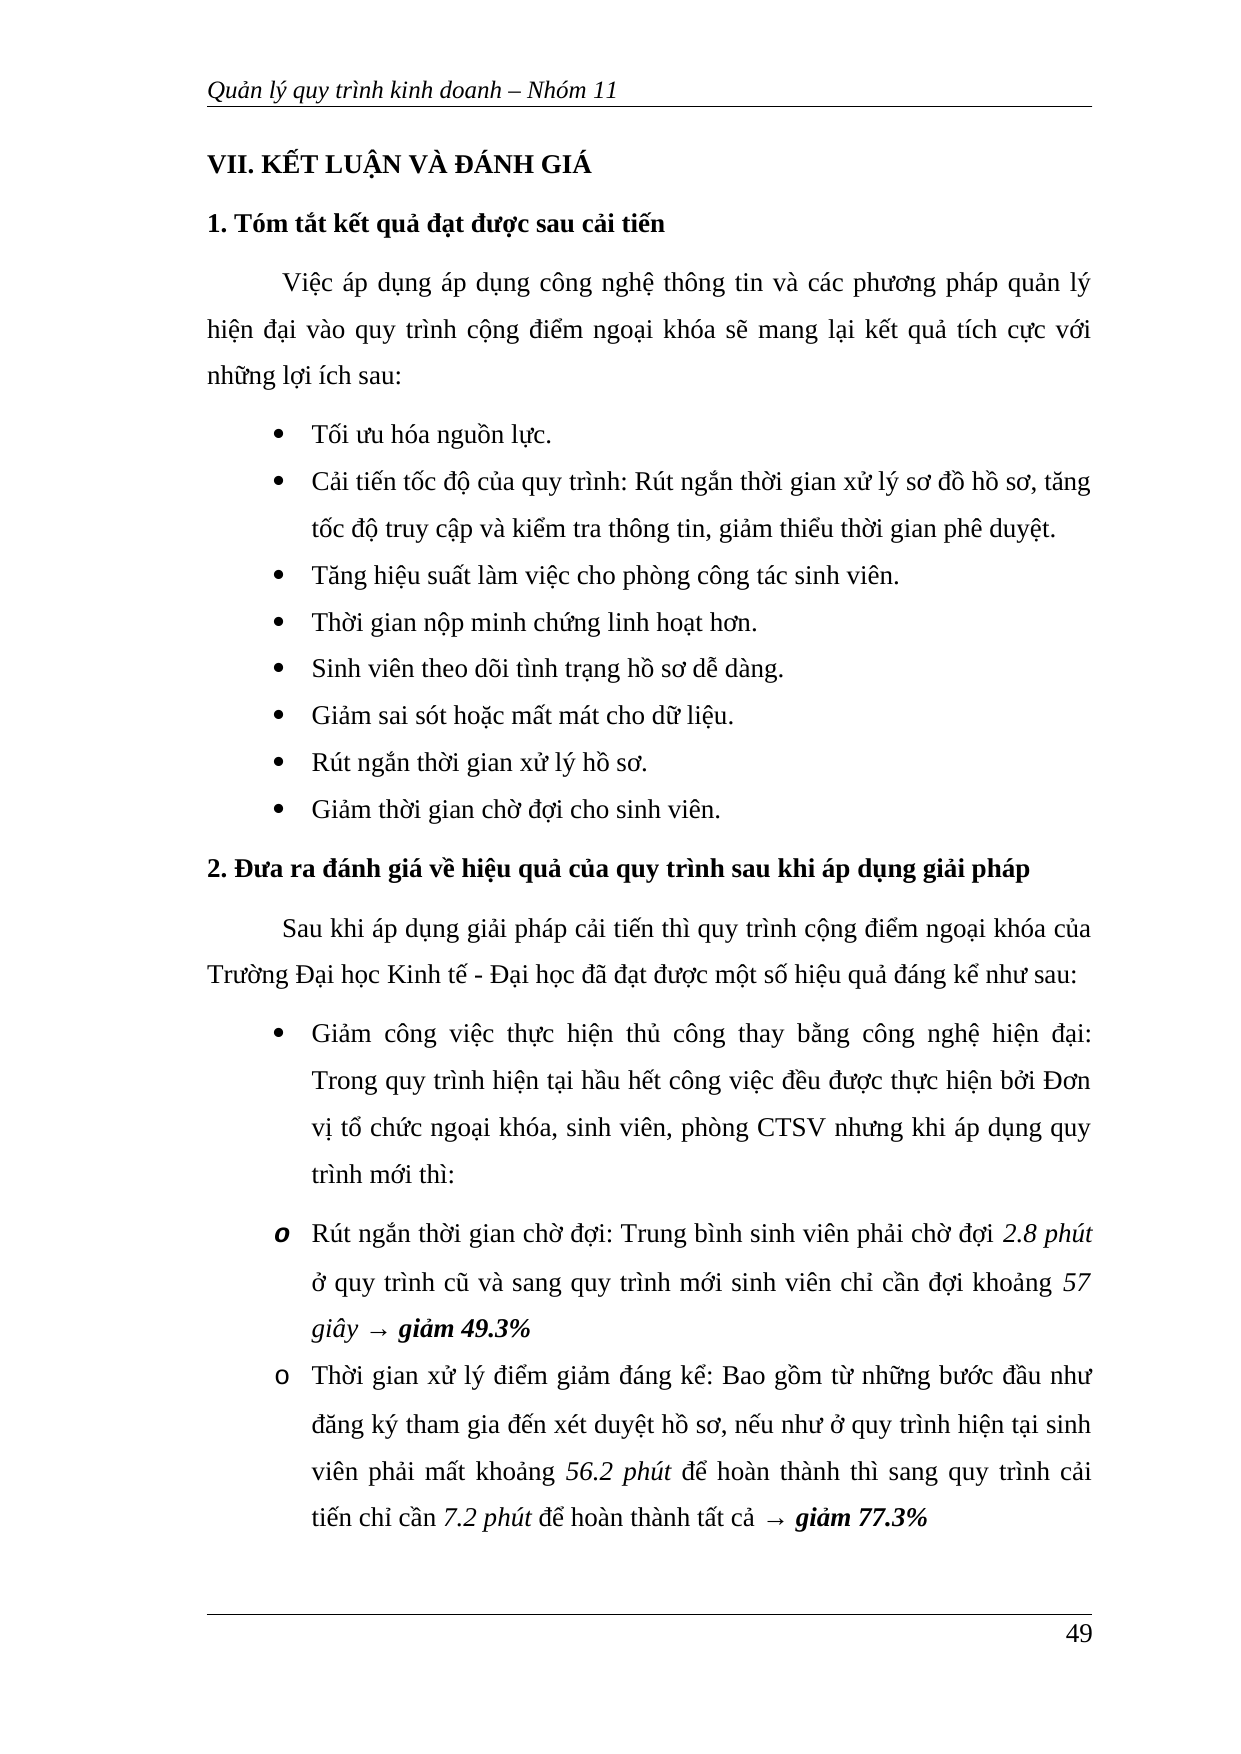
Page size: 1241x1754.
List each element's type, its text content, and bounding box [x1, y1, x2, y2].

list Giảm thời gian chờ đợi cho sinh viên. [274, 793, 1092, 824]
subtitle Tóm tắt kết quả đạt được sau cải tiến [207, 207, 1092, 238]
list Giảm công việc thực hiện thủ công thay bằng công nghệ hiện đại: Trong quy trình hiện tại hầu hết công việc đều được thực hiện bởi Đơn vị tổ chức ngoại khóa, sinh viên, phòng CTSV nhưng khi áp dụng quy trình mới thì: [274, 1018, 1092, 1189]
list Giảm sai sót hoặc mất mát cho dữ liệu. [274, 699, 1092, 731]
subtitle Đưa ra đánh giá về hiệu quả của quy trình sau khi áp dụng giải pháp [207, 853, 1092, 884]
subtitle KẾT LUẬN VÀ ĐÁNH GIÁ [207, 148, 1092, 179]
list Rút ngắn thời gian xử lý hồ sơ. [274, 746, 1092, 778]
list Sinh viên theo dõi tình trạng hồ sơ dễ dàng. [274, 653, 1092, 684]
list Tăng hiệu suất làm việc cho phòng công tác sinh viên. [274, 559, 1092, 590]
text Sau khi áp dụng giải pháp cải tiến thì quy trình cộng điểm ngoại khóa của Trường Đại học Kinh tế - Đại học đã đạt được một số hiệu quả đáng kể như sau: [207, 912, 1092, 989]
text Việc áp dụng áp dụng công nghệ thông tin và các phương pháp quản lý hiện đại vào quy trình cộng điểm ngoại khóa sẽ mang lại kết quả tích cực với những lợi ích sau: [207, 266, 1092, 391]
list Tối ưu hóa nguồn lực. [274, 418, 1092, 450]
list Cải tiến tốc độ của quy trình: Rút ngắn thời gian xử lý sơ đồ hồ sơ, tăng tốc độ truy cập và kiểm tra thông tin, giảm thiểu thời gian phê duyệt. [274, 465, 1092, 543]
list Thời gian xử lý điểm giảm đáng kể: Bao gồm từ những bước đầu như đăng ký tham gia đến xét duyệt hồ sơ, nếu như ở quy trình hiện tại sinh viên phải mất khoảng 56.2 phút để hoàn thành thì sang quy trình cải tiến chỉ cần 7.2 phút để hoàn thành tất cả → giảm 77.3% [274, 1359, 1092, 1533]
list Thời gian nộp minh chứng linh hoạt hơn. [274, 606, 1092, 637]
list Rút ngắn thời gian chờ đợi: Trung bình sinh viên phải chờ đợi 2.8 phút ở quy trình cũ và sang quy trình mới sinh viên chỉ cần đợi khoảng 57 giây → giảm 49.3% [274, 1217, 1092, 1344]
